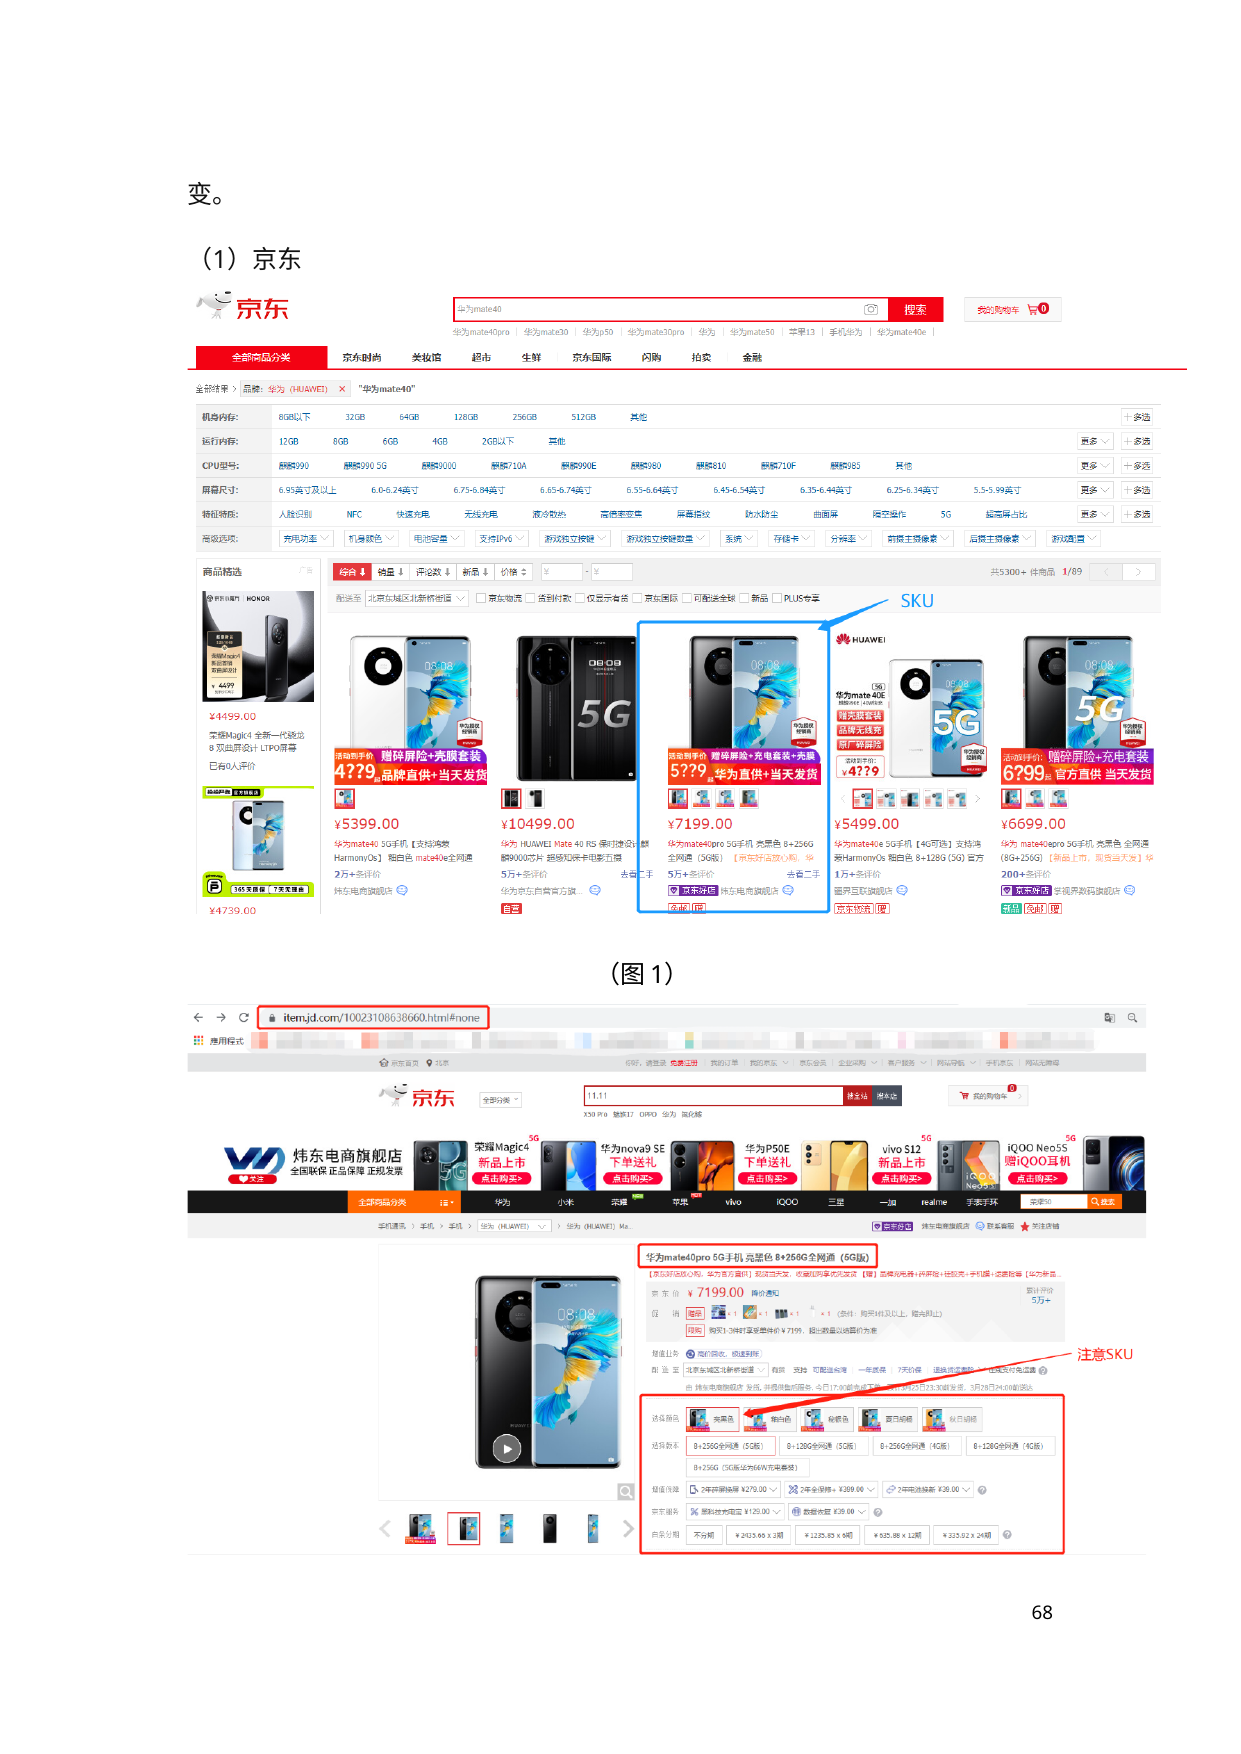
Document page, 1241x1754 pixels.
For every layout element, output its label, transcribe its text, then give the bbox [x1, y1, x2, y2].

text （1）京东 [187, 225, 1053, 289]
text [187, 160, 1053, 225]
text （图1） [187, 940, 1053, 1004]
picture [187, 1004, 1147, 1555]
picture [187, 289, 1187, 914]
